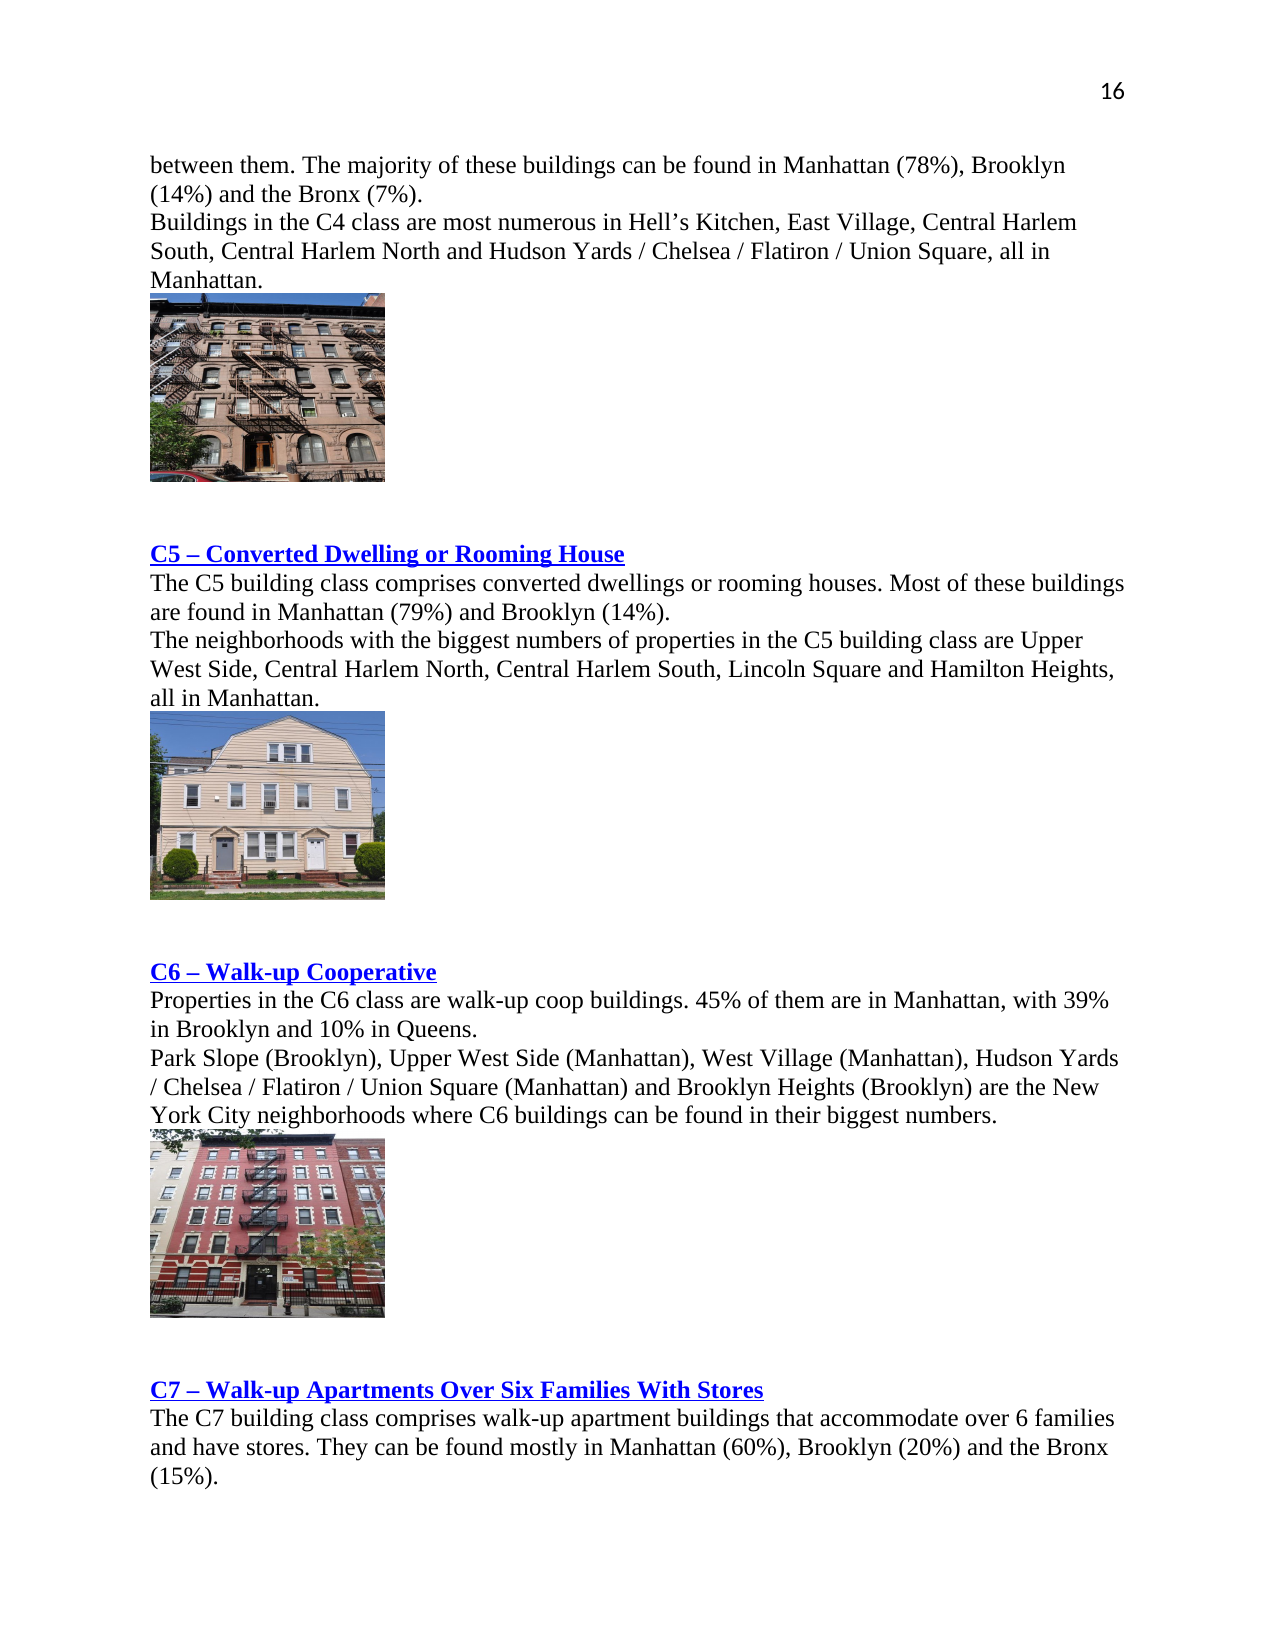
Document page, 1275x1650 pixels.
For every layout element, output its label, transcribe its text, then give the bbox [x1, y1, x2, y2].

text C7 – Walk-up Apartments Over Six Families With Stores [150, 1375, 1125, 1403]
text The C7 building class comprises walk-up apartment buildings that accommodate over 6 families and have stores. They can be found mostly in Manhattan (60%), Brooklyn (20%) and the Bronx (15%). [150, 1403, 1125, 1490]
text Park Slope (Brooklyn), Upper West Side (Manhattan), West Village (Manhattan), Hudson Yards / Chelsea / Flatiron / Union Square (Manhattan) and Brooklyn Heights (Brooklyn) are the New York City neighborhoods where C6 buildings can be found in their biggest numbers. [150, 1043, 1125, 1129]
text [150, 150, 1125, 207]
picture [150, 293, 385, 482]
text C5 – Converted Dwelling or Rooming House [150, 539, 1125, 568]
picture [150, 1129, 385, 1318]
picture [150, 711, 385, 900]
text Buildings in the C4 class are most numerous in Hell’s Kitchen, East Village, Central Harlem South, Central Harlem North and Hudson Yards / Chelsea / Flatiron / Union Square, all in Manhattan. [150, 207, 1125, 294]
text The neighborhoods with the biggest numbers of properties in the C5 building class are Upper West Side, Central Harlem North, Central Harlem South, Lincoln Square and Hamilton Heights, all in Manhattan. [150, 625, 1125, 712]
text Properties in the C6 class are walk-up coop buildings. 45% of them are in Manhattan, with 39% in Brooklyn and 10% in Queens. [150, 986, 1125, 1043]
text The C5 building class comprises converted dwellings or rooming houses. Most of these buildings are found in Manhattan (79%) and Brooklyn (14%). [150, 568, 1125, 625]
text C6 – Walk-up Cooperative [150, 957, 1125, 986]
